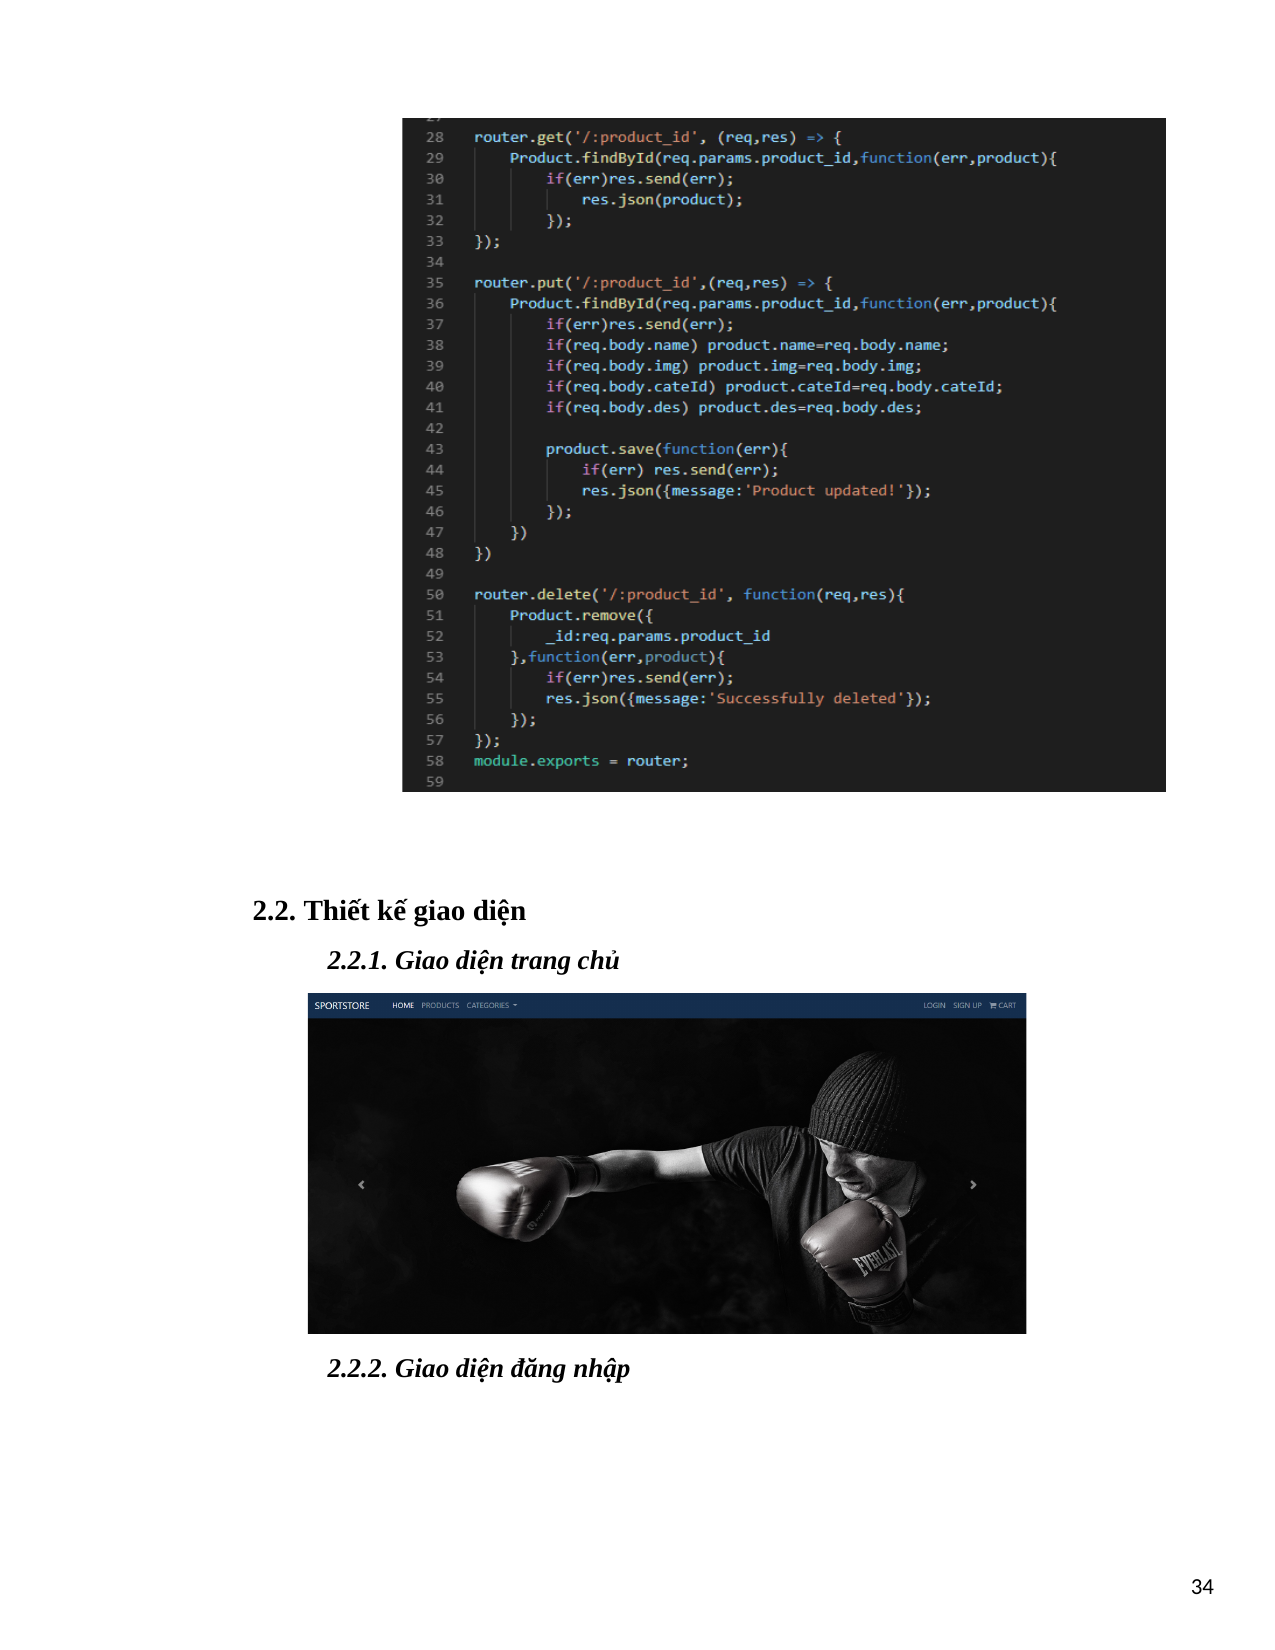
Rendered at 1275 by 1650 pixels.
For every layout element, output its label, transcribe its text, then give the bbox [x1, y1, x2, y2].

text 2.2.1. Giao diện trang chủ [177, 944, 1157, 975]
text 2.2.2. Giao diện đăng nhập [177, 1352, 1157, 1383]
picture [307, 993, 1027, 1334]
picture [402, 118, 1166, 792]
subtitle 2.2. Thiết kế giao diện [177, 893, 1157, 927]
